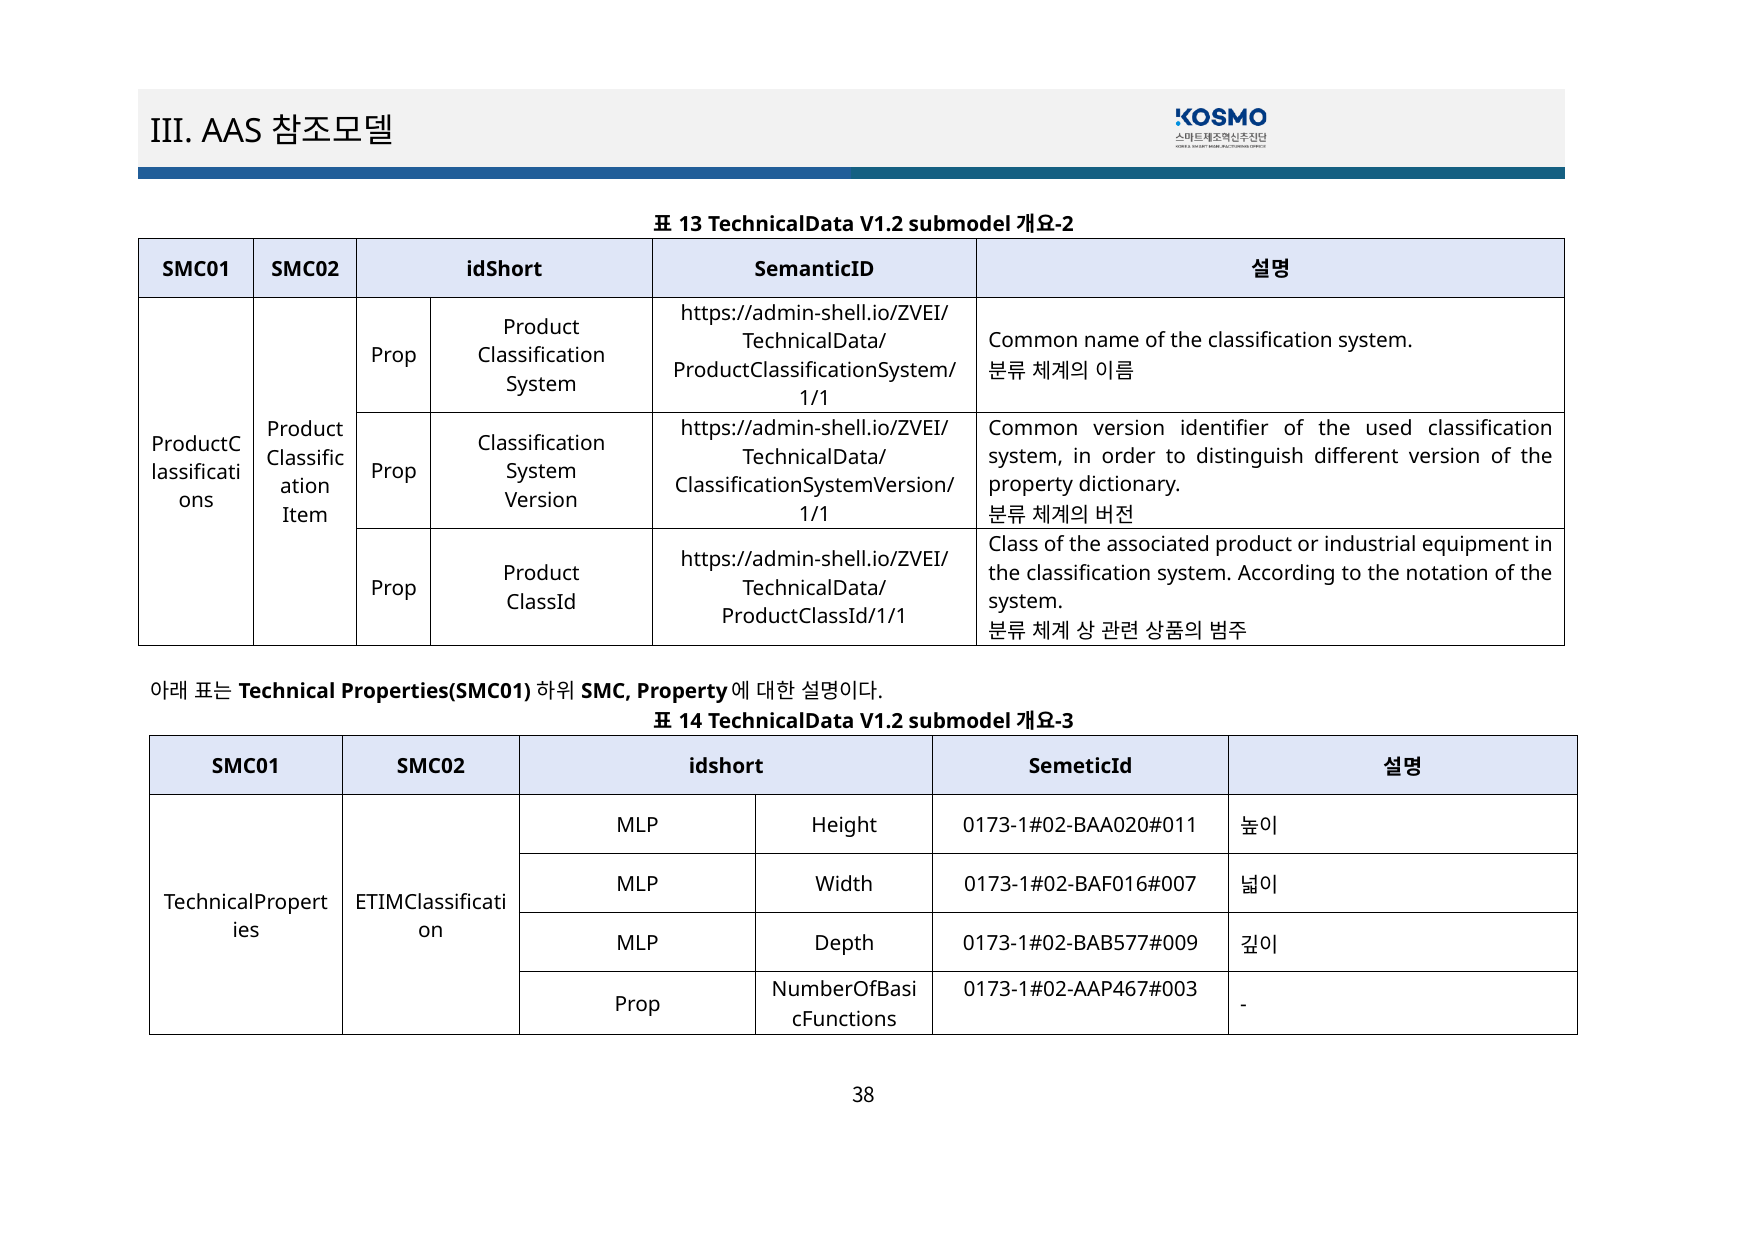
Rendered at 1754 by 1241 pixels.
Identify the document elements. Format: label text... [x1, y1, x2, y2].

text 아래 표는 Technical Properties(SMC01) 하위 SMC, Property에 대한 설명이다. [150, 674, 1577, 704]
table_header SMC01 [139, 239, 253, 297]
table_cell https://admin-shell.io/ZVEI/TechnicalData/ProductClassificationSystem/1/1 [653, 298, 976, 412]
table_cell 0173-1#02-BAF016#007 [933, 854, 1228, 912]
table_cell - [1229, 972, 1577, 1034]
table_header SemeticId [933, 736, 1228, 794]
table_cell ProductClassification Item [254, 298, 356, 645]
table_cell 0173-1#02-BAB577#009 [933, 913, 1228, 971]
table_header 설명 [977, 239, 1564, 297]
table_cell ProductClassifications [139, 298, 253, 645]
table_cell 넓이 [1229, 854, 1577, 912]
table_header idshort [520, 736, 932, 794]
table_cell TechnicalProperties [150, 795, 342, 1034]
table_cell Product ClassId [431, 529, 652, 645]
table_cell Common version identifier of the used classification system, in order to distinguish different version of the property dictionary. 분류 체계의 버전 [977, 413, 1564, 528]
table_cell Prop [357, 298, 430, 412]
table_header SMC02 [343, 736, 519, 794]
table_cell Common name of the classification system. 분류 체계의 이름 [977, 298, 1564, 412]
table_cell MLP [520, 854, 755, 912]
table_cell 0173-1#02-AAP467#003 [933, 972, 1228, 1034]
table_header idShort [357, 239, 652, 297]
table_cell Class of the associated product or industrial equipment in the classification system. According to the notation of the system. 분류 체계 상 관련 상품의 범주 [977, 529, 1564, 645]
table_cell Prop [520, 972, 755, 1034]
table_cell Product Classification System [431, 298, 652, 412]
table_cell 높이 [1229, 795, 1577, 853]
picture [1175, 108, 1267, 148]
table_cell ETIMClassification [343, 795, 519, 1034]
table_cell https://admin-shell.io/ZVEI/TechnicalData/ProductClassId/1/1 [653, 529, 976, 645]
table_cell MLP [520, 913, 755, 971]
table_cell NumberOfBasicFunctions [756, 972, 932, 1034]
table_header SMC02 [254, 239, 356, 297]
table_cell 0173-1#02-BAA020#011 [933, 795, 1228, 853]
table_header SMC01 [150, 736, 342, 794]
table_cell Prop [357, 529, 430, 645]
table_header SemanticID [653, 239, 976, 297]
table_cell https://admin-shell.io/ZVEI/TechnicalData/ClassificationSystemVersion/1/1 [653, 413, 976, 528]
table_cell Width [756, 854, 932, 912]
table_cell 깊이 [1229, 913, 1577, 971]
table_cell Prop [357, 413, 430, 528]
table_cell Height [756, 795, 932, 853]
table_cell Depth [756, 913, 932, 971]
table_cell MLP [520, 795, 755, 853]
table_cell Classification System Version [431, 413, 652, 528]
table_header 설명 [1229, 736, 1577, 794]
